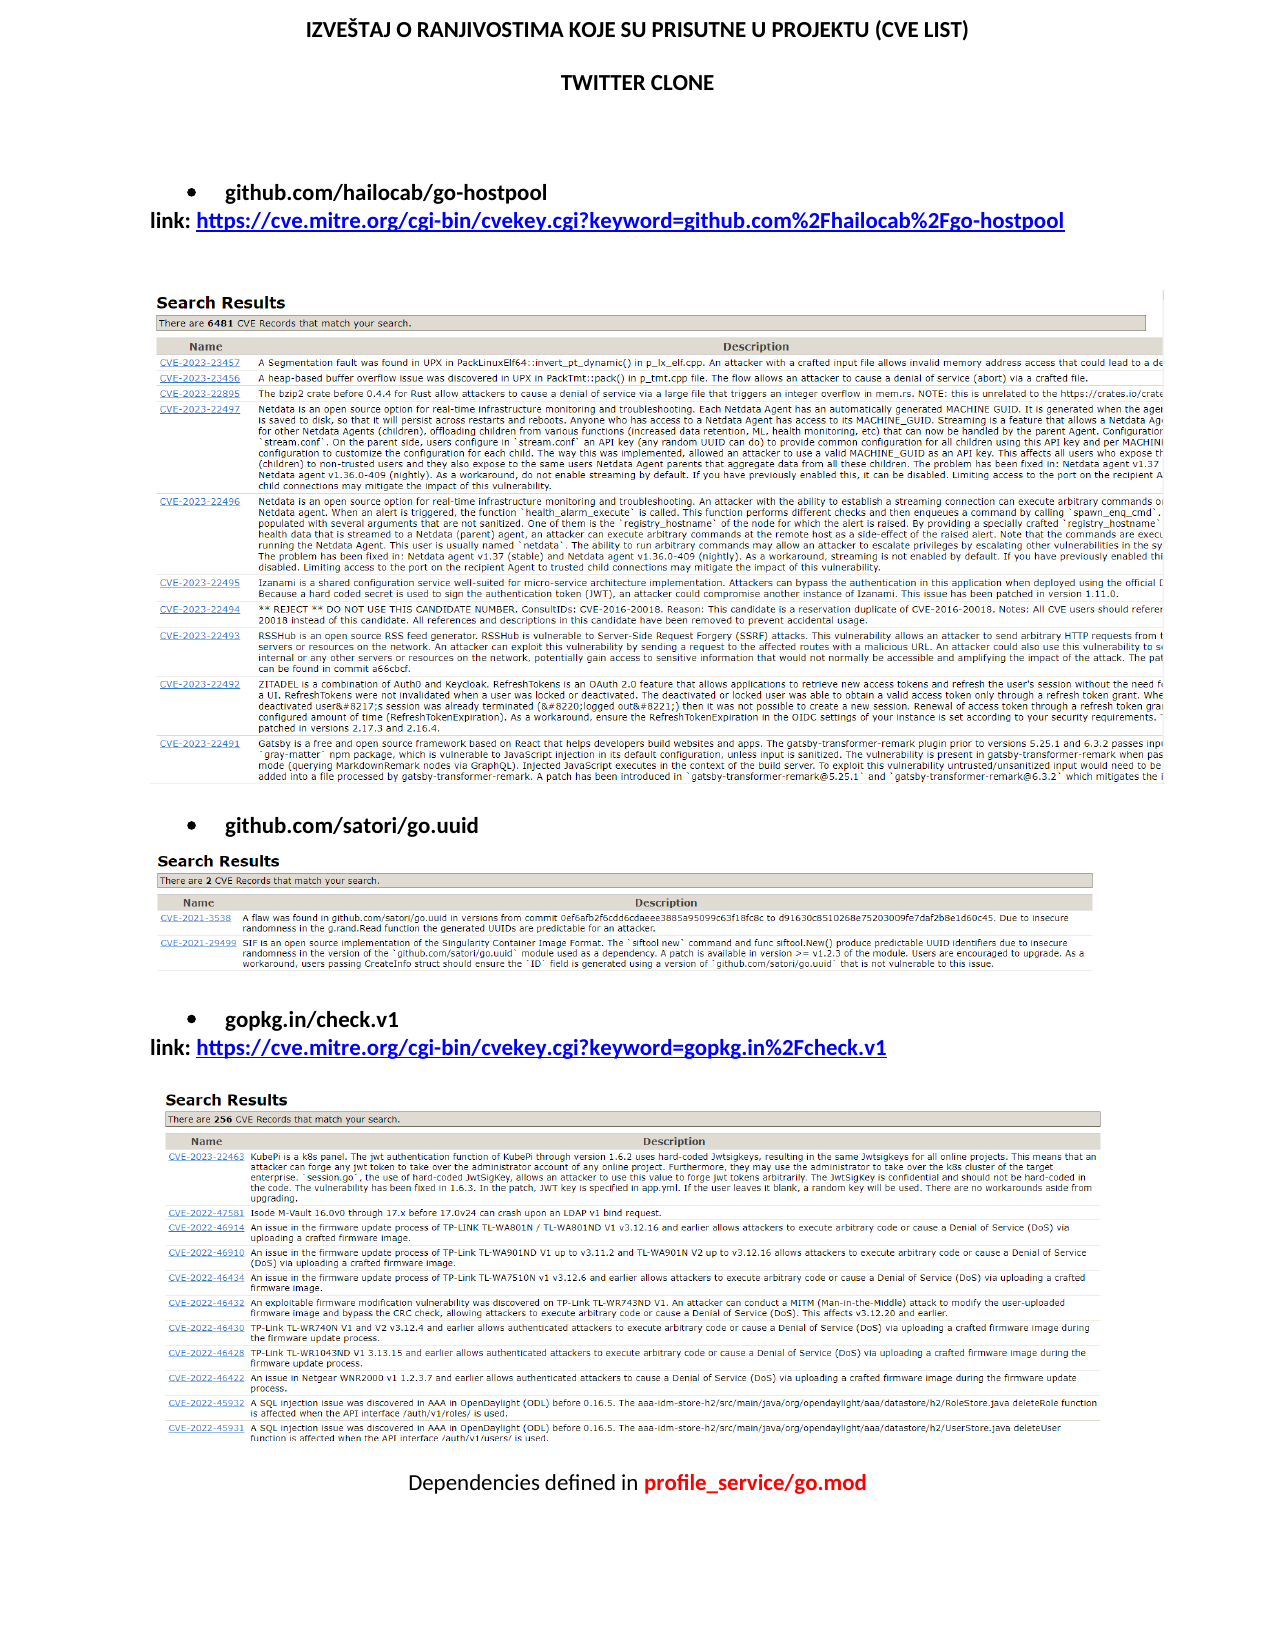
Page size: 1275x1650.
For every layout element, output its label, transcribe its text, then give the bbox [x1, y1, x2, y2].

text link: https://cve.mitre.org/cgi-bin/cvekey.cgi?keyword=gopkg.in%2Fcheck.v1 [150, 1033, 1125, 1061]
text Dependencies defined in profile_service/go.mod [150, 1468, 1125, 1496]
text link: https://cve.mitre.org/cgi-bin/cvekey.cgi?keyword=github.com%2Fhailocab%2Fgo-hostpool [150, 206, 1125, 234]
picture [150, 1088, 1114, 1441]
list github.com/hailocab/go-hostpool [187, 178, 1125, 206]
picture [150, 839, 1100, 977]
picture [150, 290, 1164, 784]
list github.com/satori/go.uuid [187, 811, 1125, 839]
list gopkg.in/check.v1 [187, 1005, 1125, 1033]
